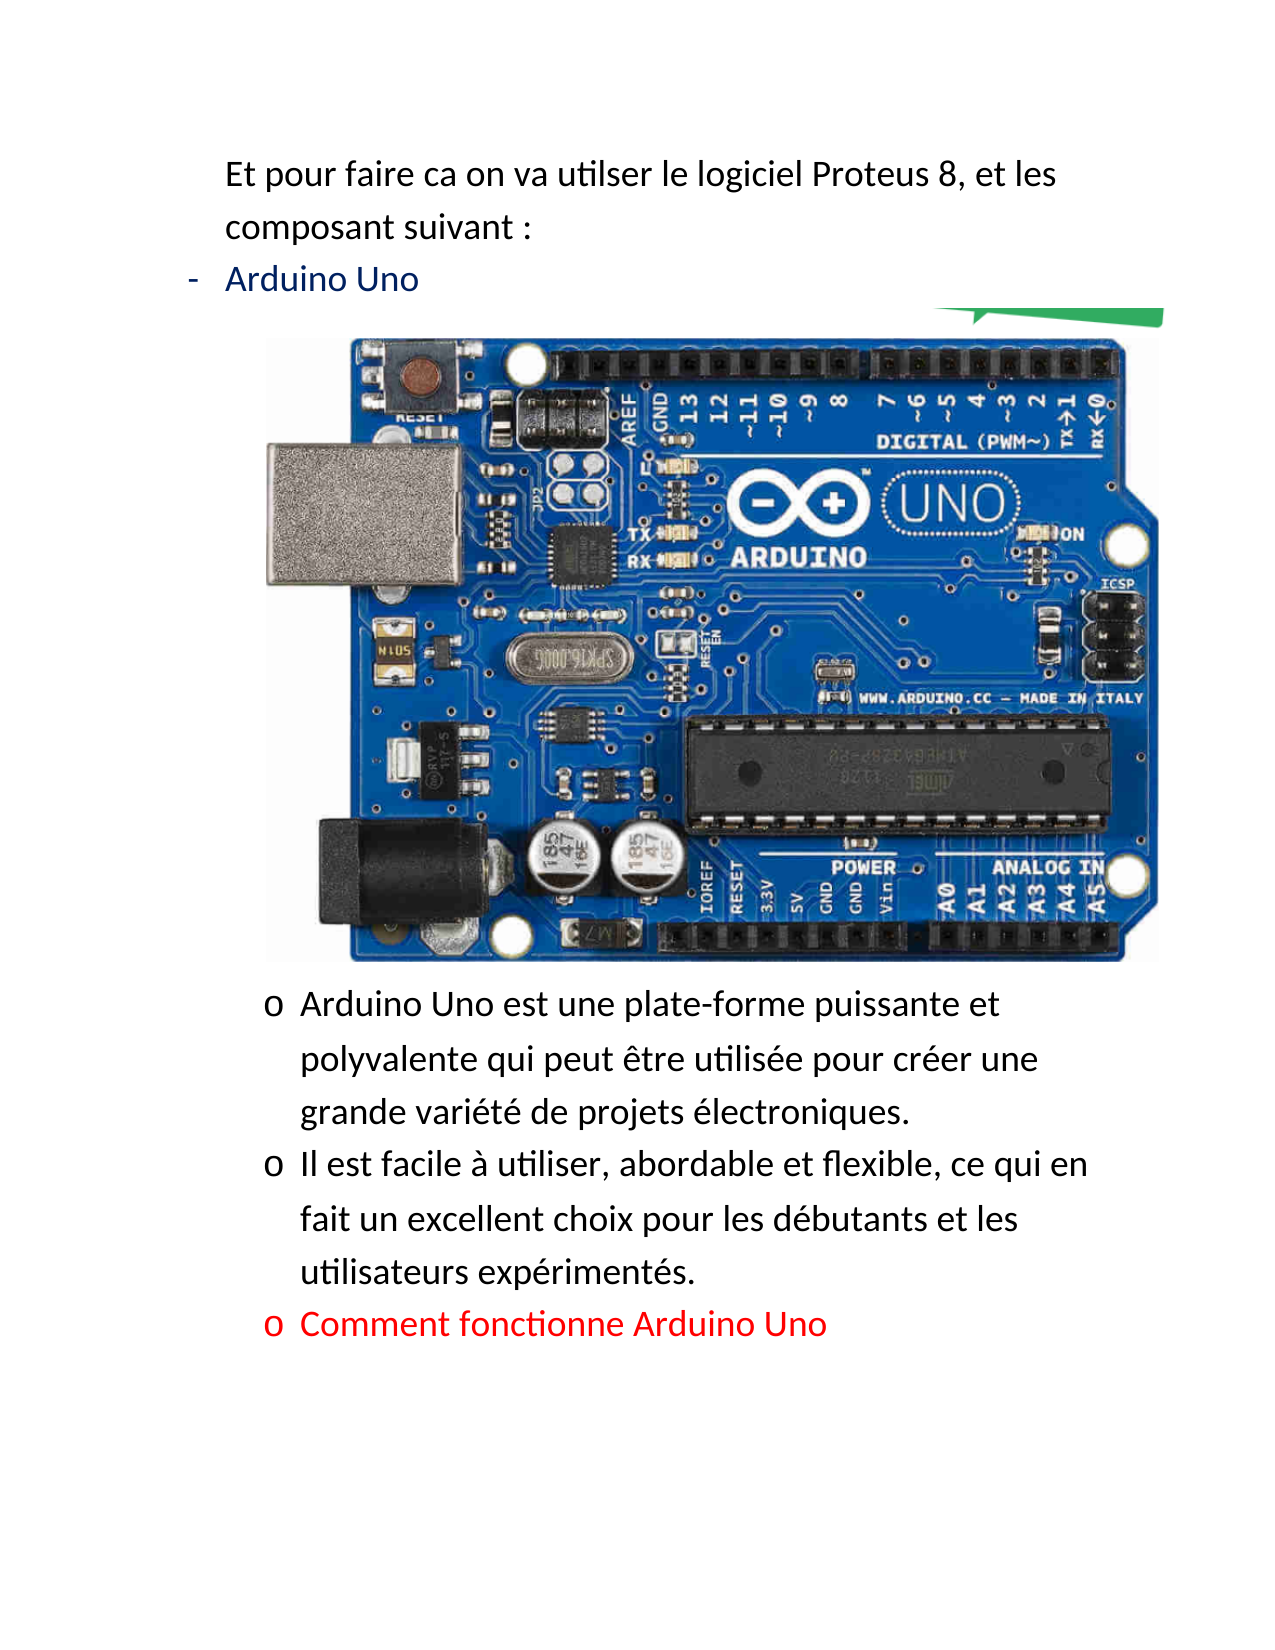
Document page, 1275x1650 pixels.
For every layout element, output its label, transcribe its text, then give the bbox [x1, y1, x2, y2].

list Il est facile à utiliser, abordable et flexible, ce qui en fait un excellent choix pour les débutants et les utilisateurs expérimentés. [262, 1140, 1125, 1293]
list Arduino Uno [187, 255, 1125, 301]
list Et pour faire ca on va utilser le logiciel Proteus 8, et les composant suivant : [225, 150, 1125, 248]
list Arduino Uno est une plate-forme puissante et polyvalente qui peut être utilisée pour créer une grande variété de projets électroniques. [262, 980, 1125, 1133]
list Comment fonctionne Arduino Uno [262, 1300, 1125, 1348]
picture [225, 308, 1200, 977]
